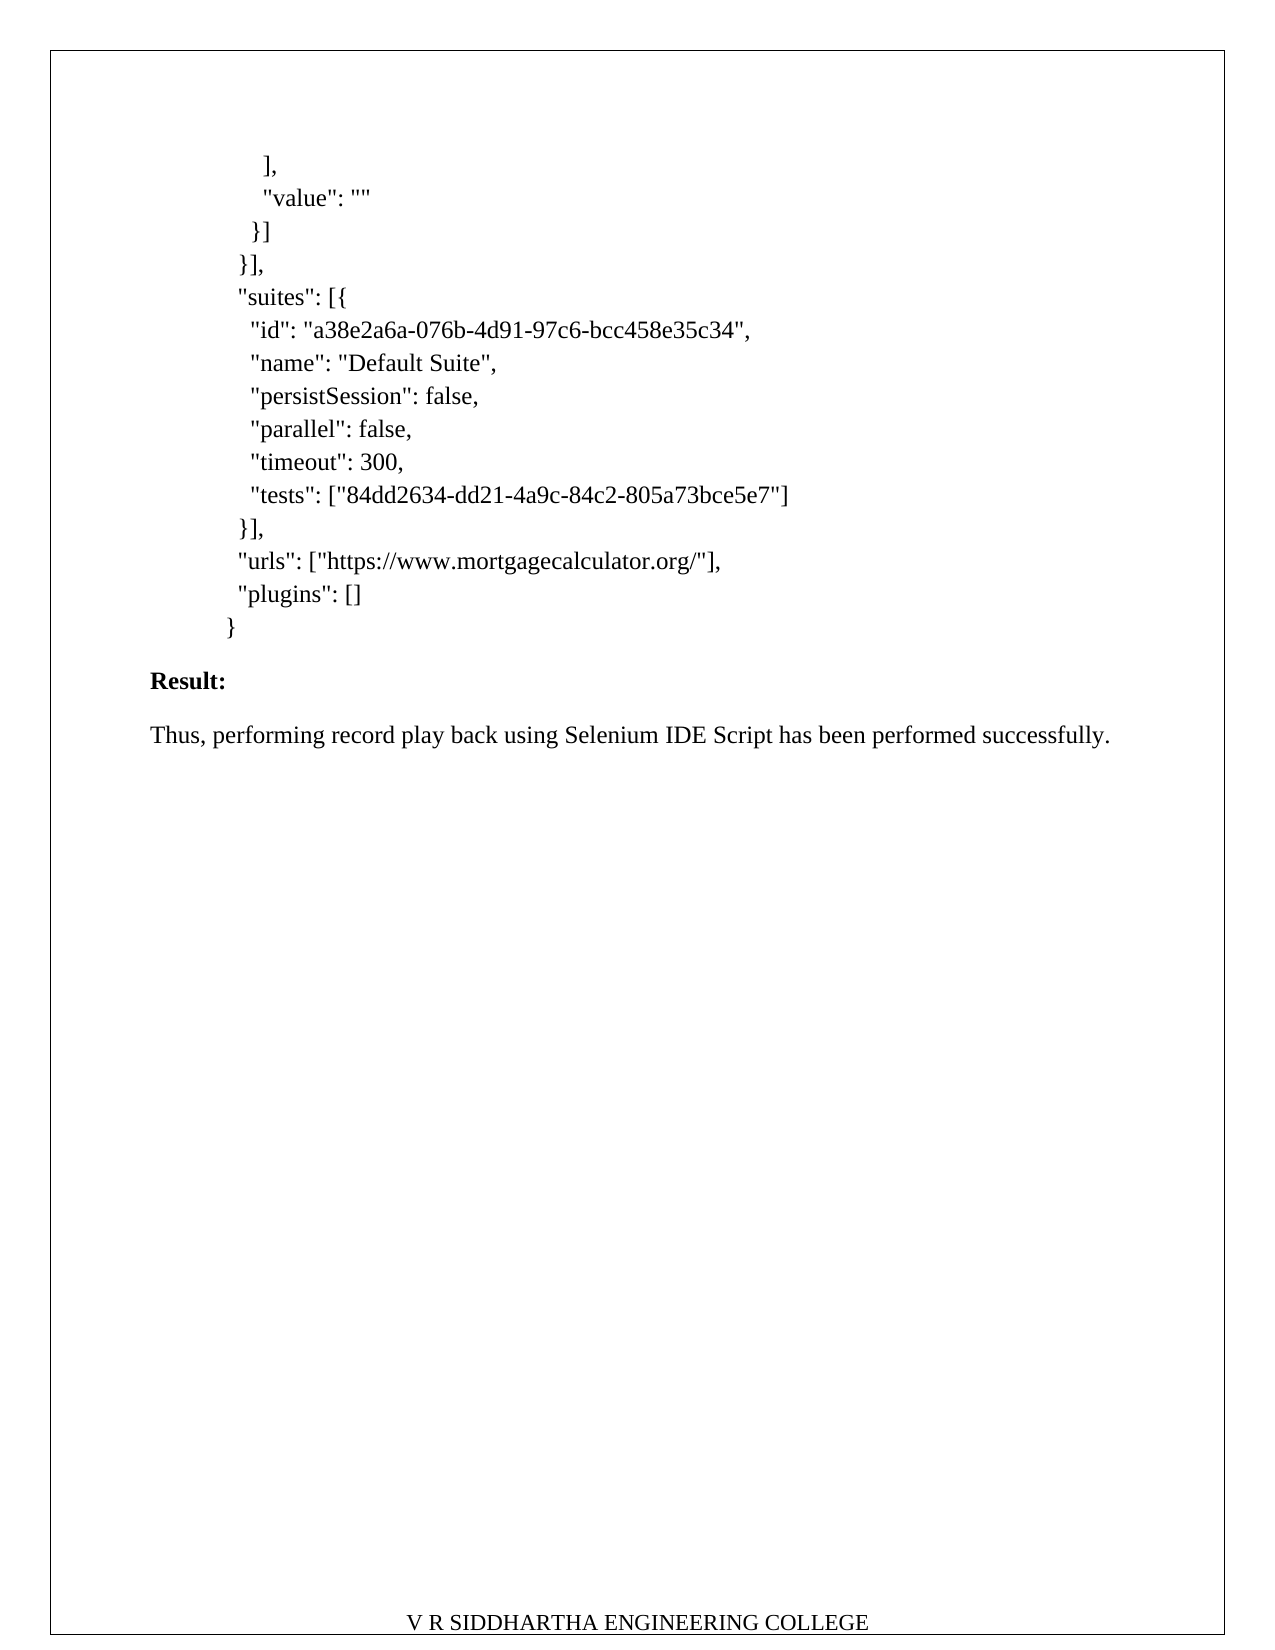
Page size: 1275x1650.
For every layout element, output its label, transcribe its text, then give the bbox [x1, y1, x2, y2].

text "persistSession": false, [225, 381, 1125, 410]
text }] [225, 216, 1125, 245]
text }], [225, 513, 1125, 542]
text Result: [150, 666, 1125, 695]
text "suites": [{ [225, 282, 1125, 311]
text "plugins": [] [225, 579, 1125, 608]
text "tests": ["84dd2634-dd21-4a9c-84c2-805a73bce5e7"] [225, 480, 1125, 509]
text }], [225, 249, 1125, 278]
text Thus, performing record play back using Selenium IDE Script has been performed successfully. [150, 720, 1125, 749]
text "id": "a38e2a6a-076b-4d91-97c6-bcc458e35c34", [225, 315, 1125, 344]
text } [225, 612, 1125, 641]
text "parallel": false, [225, 414, 1125, 443]
text "name": "Default Suite", [225, 348, 1125, 377]
text "value": "" [225, 183, 1125, 212]
text "timeout": 300, [225, 447, 1125, 476]
text ], [225, 150, 1125, 179]
text "urls": ["https://www.mortgagecalculator.org/"], [225, 546, 1125, 575]
